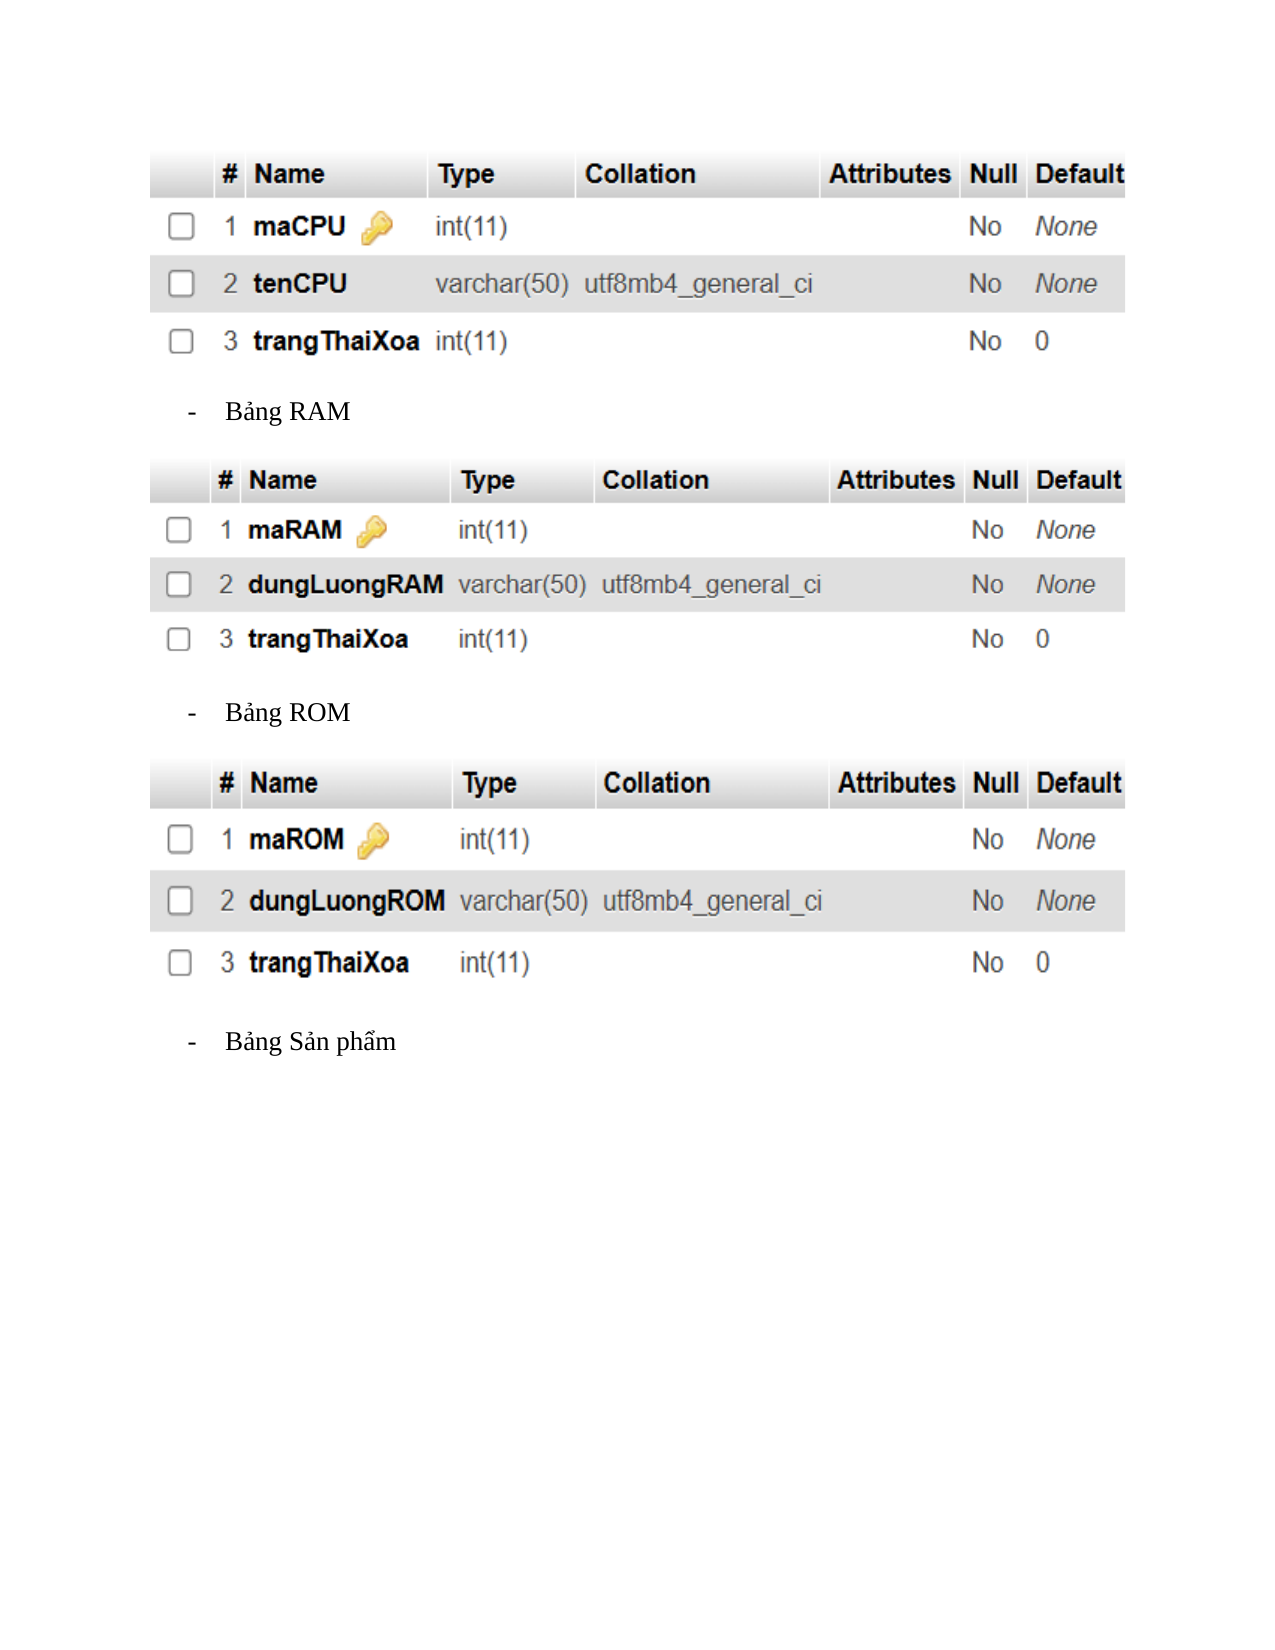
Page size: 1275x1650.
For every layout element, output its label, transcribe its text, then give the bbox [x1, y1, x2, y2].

picture [150, 458, 1125, 662]
picture [150, 758, 1125, 992]
list Bảng Sản phẩm [187, 1025, 1125, 1056]
list Bảng RAM [187, 395, 1125, 426]
picture [150, 150, 1125, 362]
list Bảng ROM [187, 696, 1125, 727]
